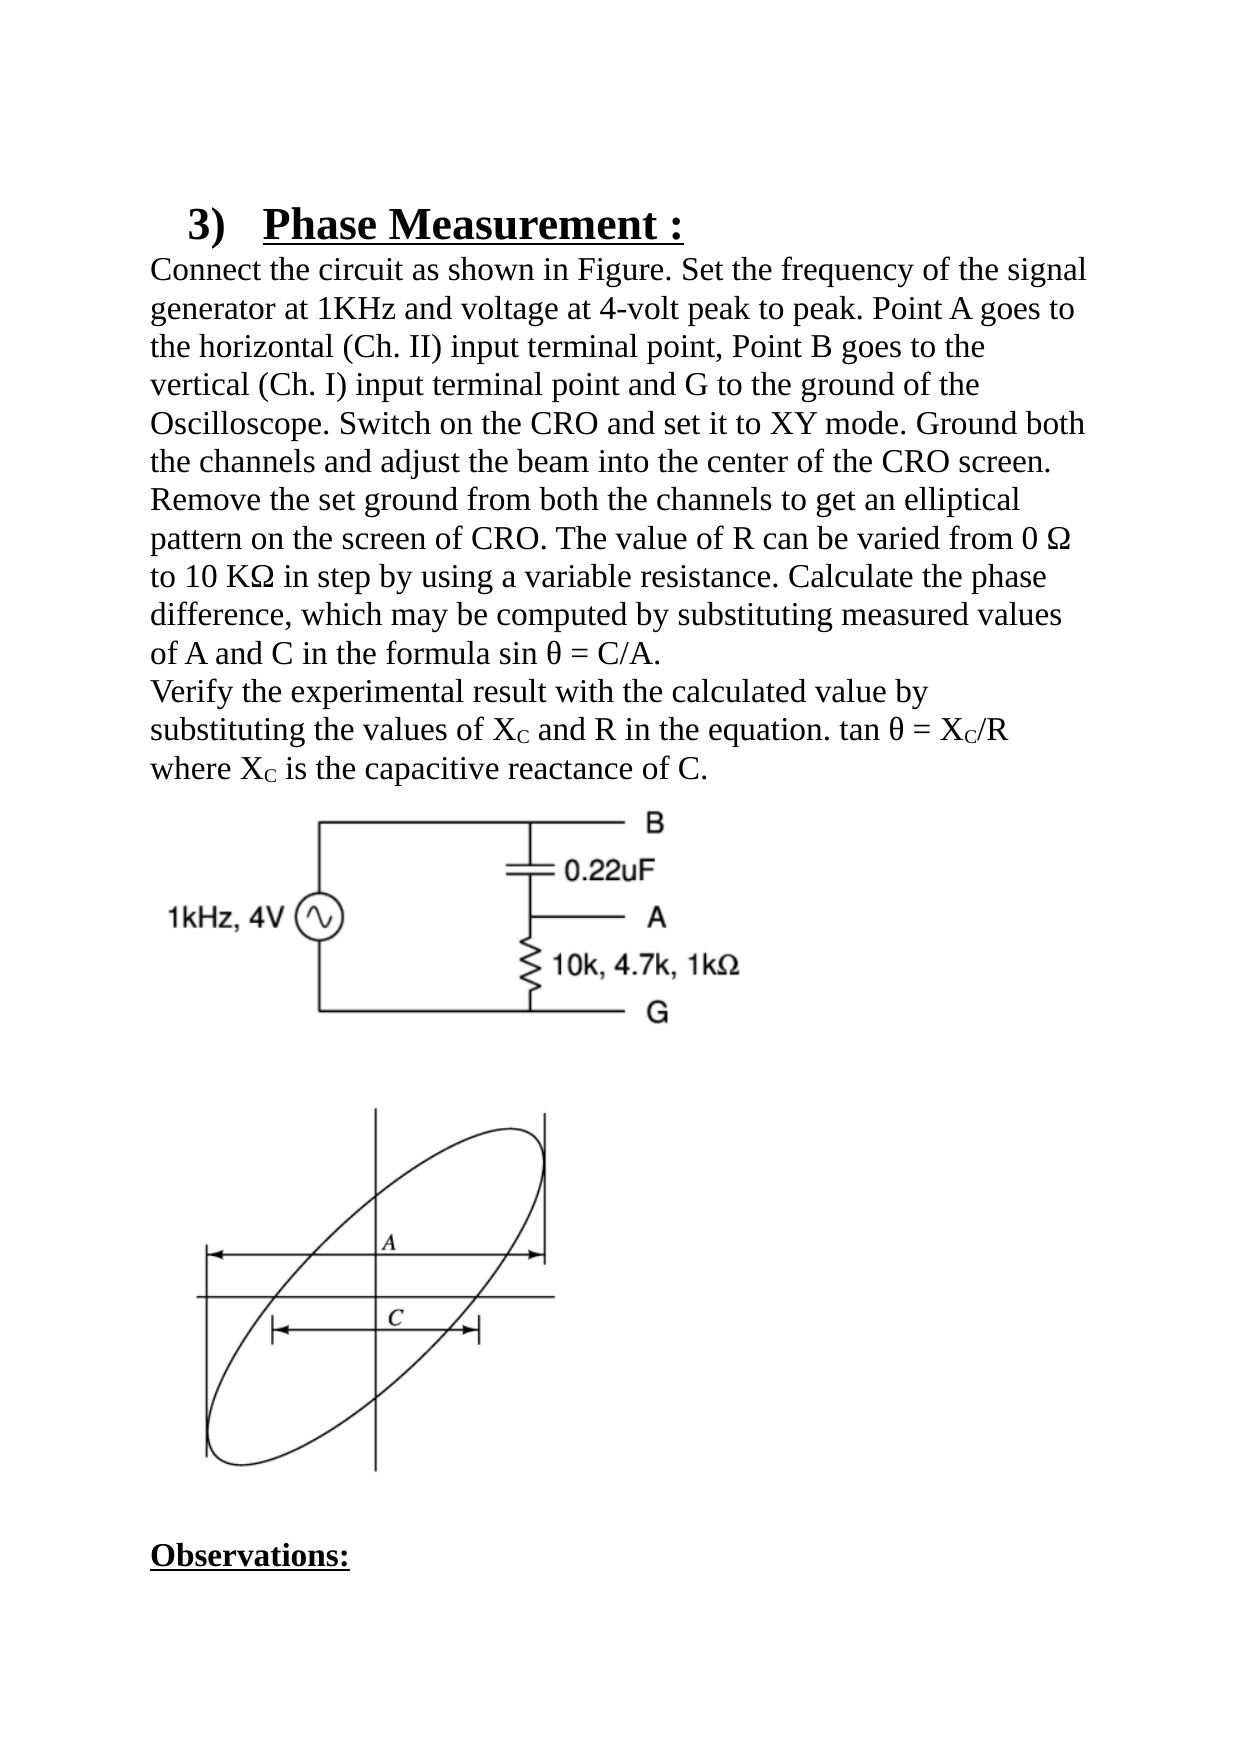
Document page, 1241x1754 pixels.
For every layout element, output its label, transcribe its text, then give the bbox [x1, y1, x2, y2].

text Connect the circuit as shown in Figure. Set the frequency of the signal generator at 1KHz and voltage at 4-volt peak to peak. Point A goes to the horizontal (Ch. II) input terminal point, Point B goes to the vertical (Ch. I) input terminal point and G to the ground of the Oscilloscope. Switch on the CRO and set it to XY mode. Ground both the channels and adjust the beam into the center of the CRO screen. Remove the set ground from both the channels to get an elliptical pattern on the screen of CRO. The value of R can be varied from 0 Ω to 10 KΩ in step by using a variable resistance. Calculate the phase difference, which may be computed by substituting measured values of A and C in the formula sin θ = C/A. [150, 249, 1090, 671]
picture [150, 1082, 597, 1498]
text Observations: [150, 1536, 1090, 1574]
text Verify the experimental result with the calculated value by substituting the values of XC and R in the equation. tan θ = XC/R where XC is the capacitive reactance of C. [150, 671, 1090, 786]
list Phase Measurement : [187, 197, 1090, 249]
picture [150, 786, 765, 1045]
